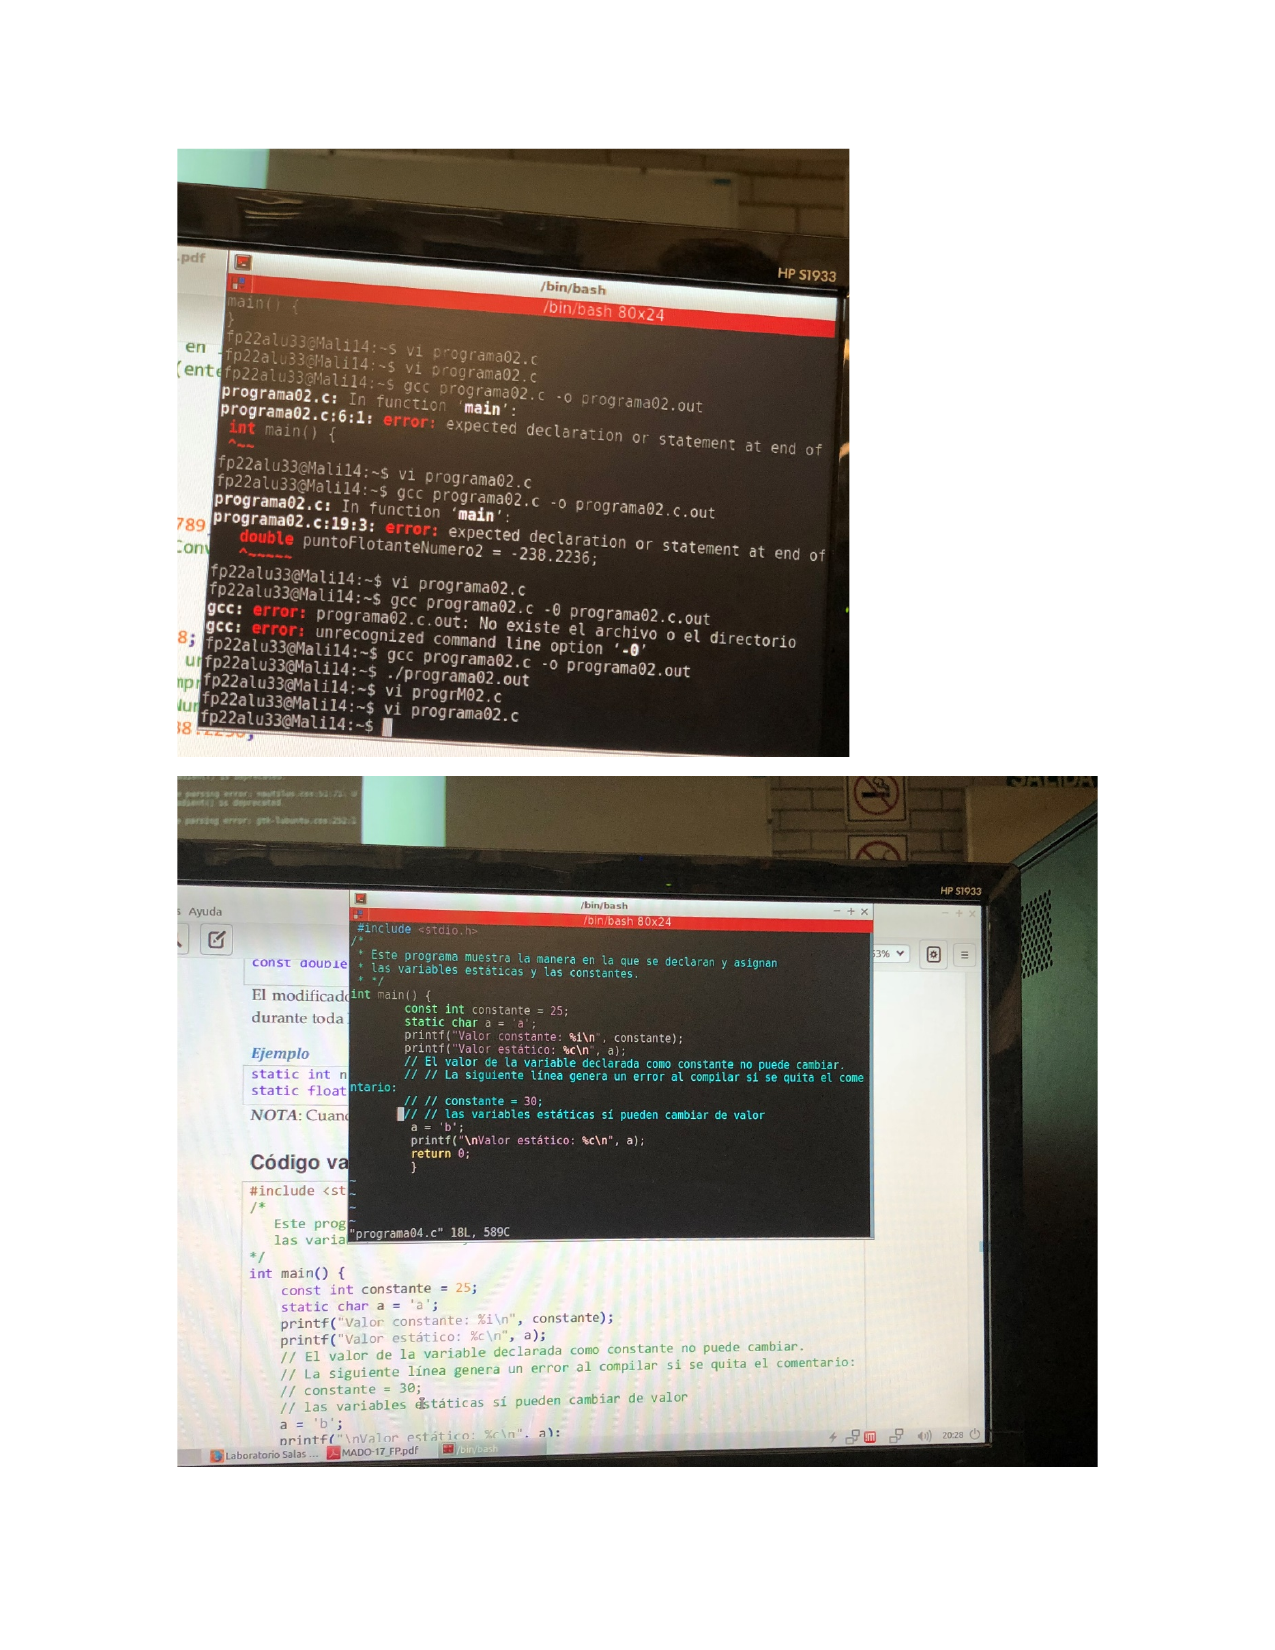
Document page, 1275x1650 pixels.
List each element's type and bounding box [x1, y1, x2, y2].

picture [177, 150, 850, 757]
picture [177, 776, 1098, 1467]
